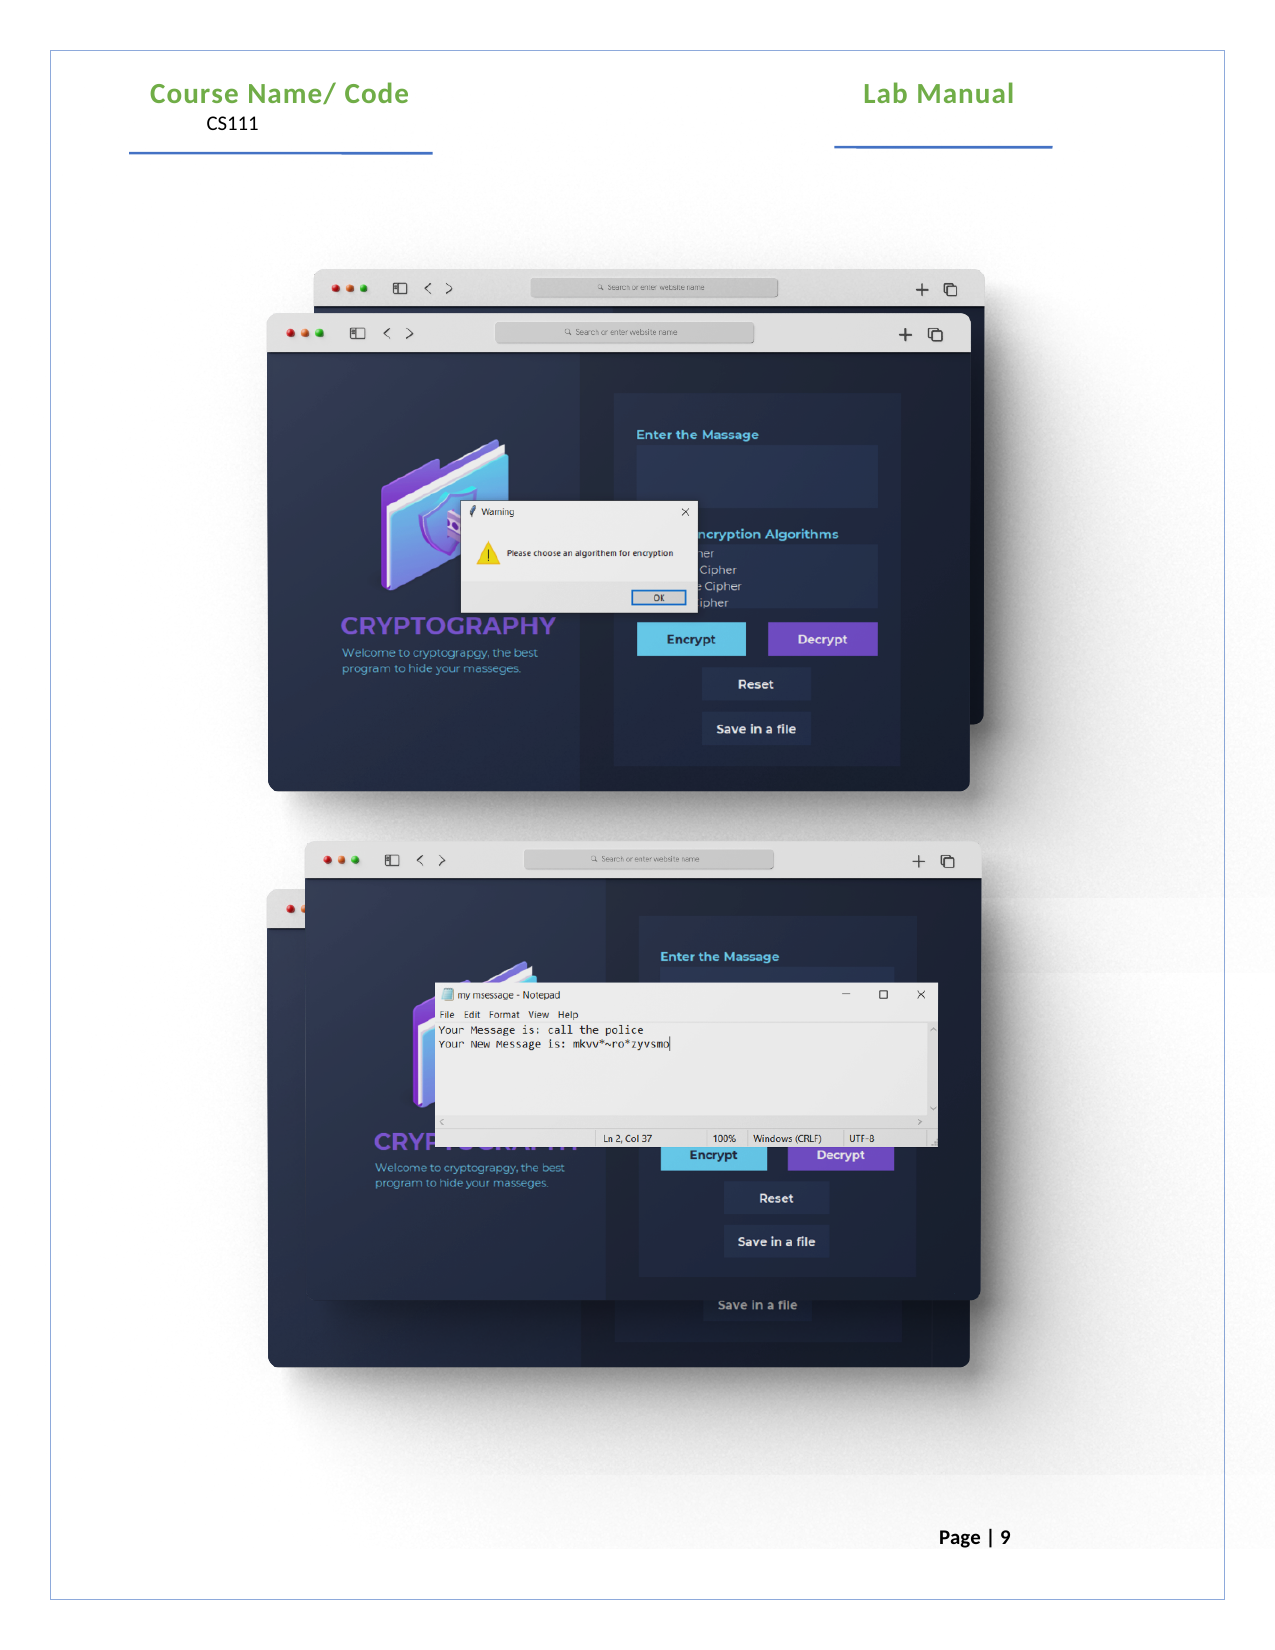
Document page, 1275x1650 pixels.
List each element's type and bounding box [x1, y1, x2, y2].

picture [0, 87, 1275, 1549]
